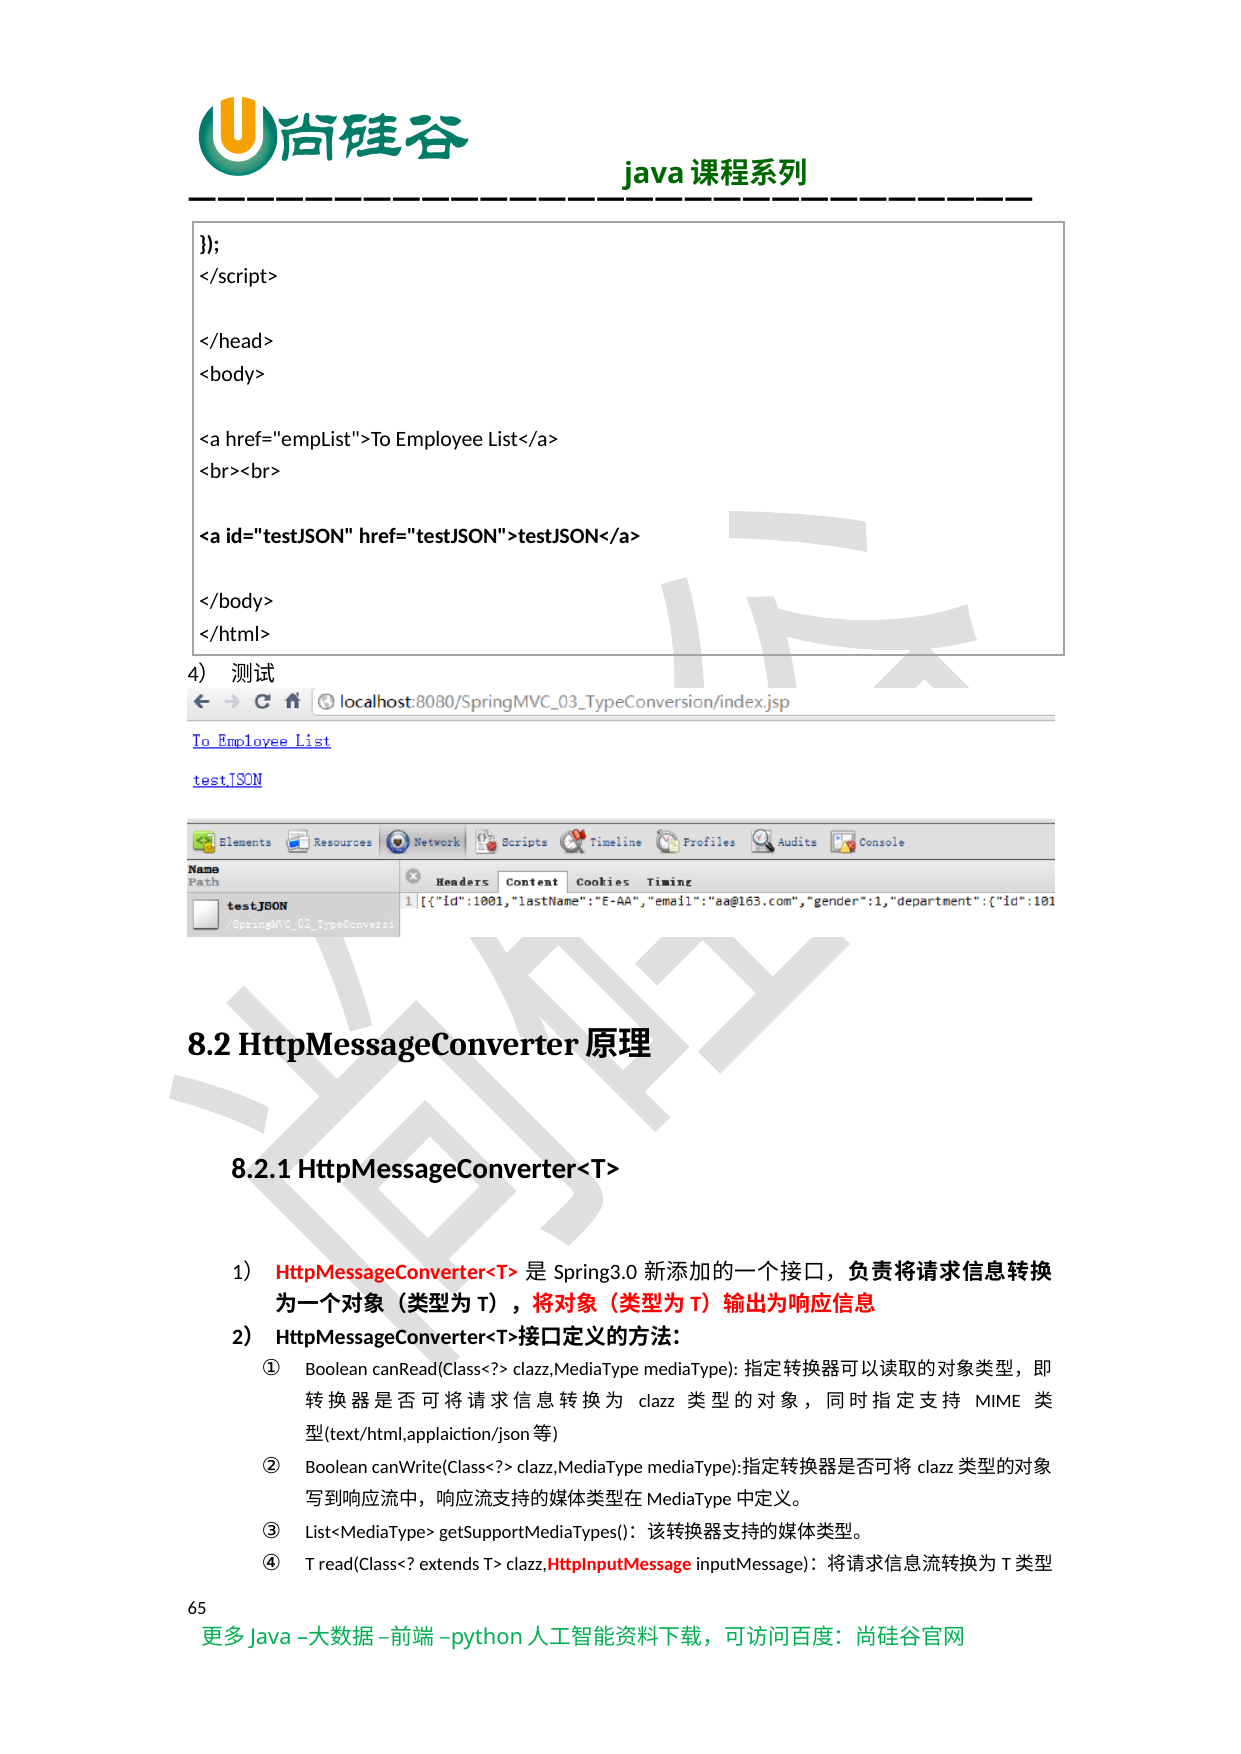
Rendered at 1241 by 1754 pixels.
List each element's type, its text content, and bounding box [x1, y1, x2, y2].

subtitle 8.2.1 HttpMessageConverter<T> [187, 1135, 1053, 1200]
list HttpMessageConverter<T>接口定义的方法： [232, 1318, 1053, 1351]
list Boolean canWrite(Class<?> clazz,MediaType mediaType):指定转换器是否可将 clazz 类型的对象写到响应流中，响应流支持的媒体类型在MediaType 中定义。 [261, 1448, 1053, 1513]
subtitle 8.2 HttpMessageConverter原理 [187, 1008, 1053, 1073]
list HttpMessageConverter<T> 是 Spring3.0 新添加的一个接口，负责将请求信息转换为一个对象（类型为 T），将对象（类型为 T）输出为响应信息 [232, 1253, 1053, 1318]
picture [187, 88, 476, 184]
list 测试 [187, 656, 1053, 688]
list T read(Class<? extends T> clazz,HttpInputMessage inputMessage)：将请求信息流转换为 T 类型的对象。 [261, 1546, 1053, 1578]
list List<MediaType> getSupportMediaTypes()：该转换器支持的媒体类型。 [261, 1513, 1053, 1546]
list Boolean canRead(Class<?> clazz,MediaType mediaType): 指定转换器可以读取的对象类型，即转换器是否可将请求信息转换为 clazz 类型的对象，同时指定支持 MIME 类型(text/html,applaiction/json等) [261, 1351, 1053, 1448]
picture [187, 688, 1055, 937]
